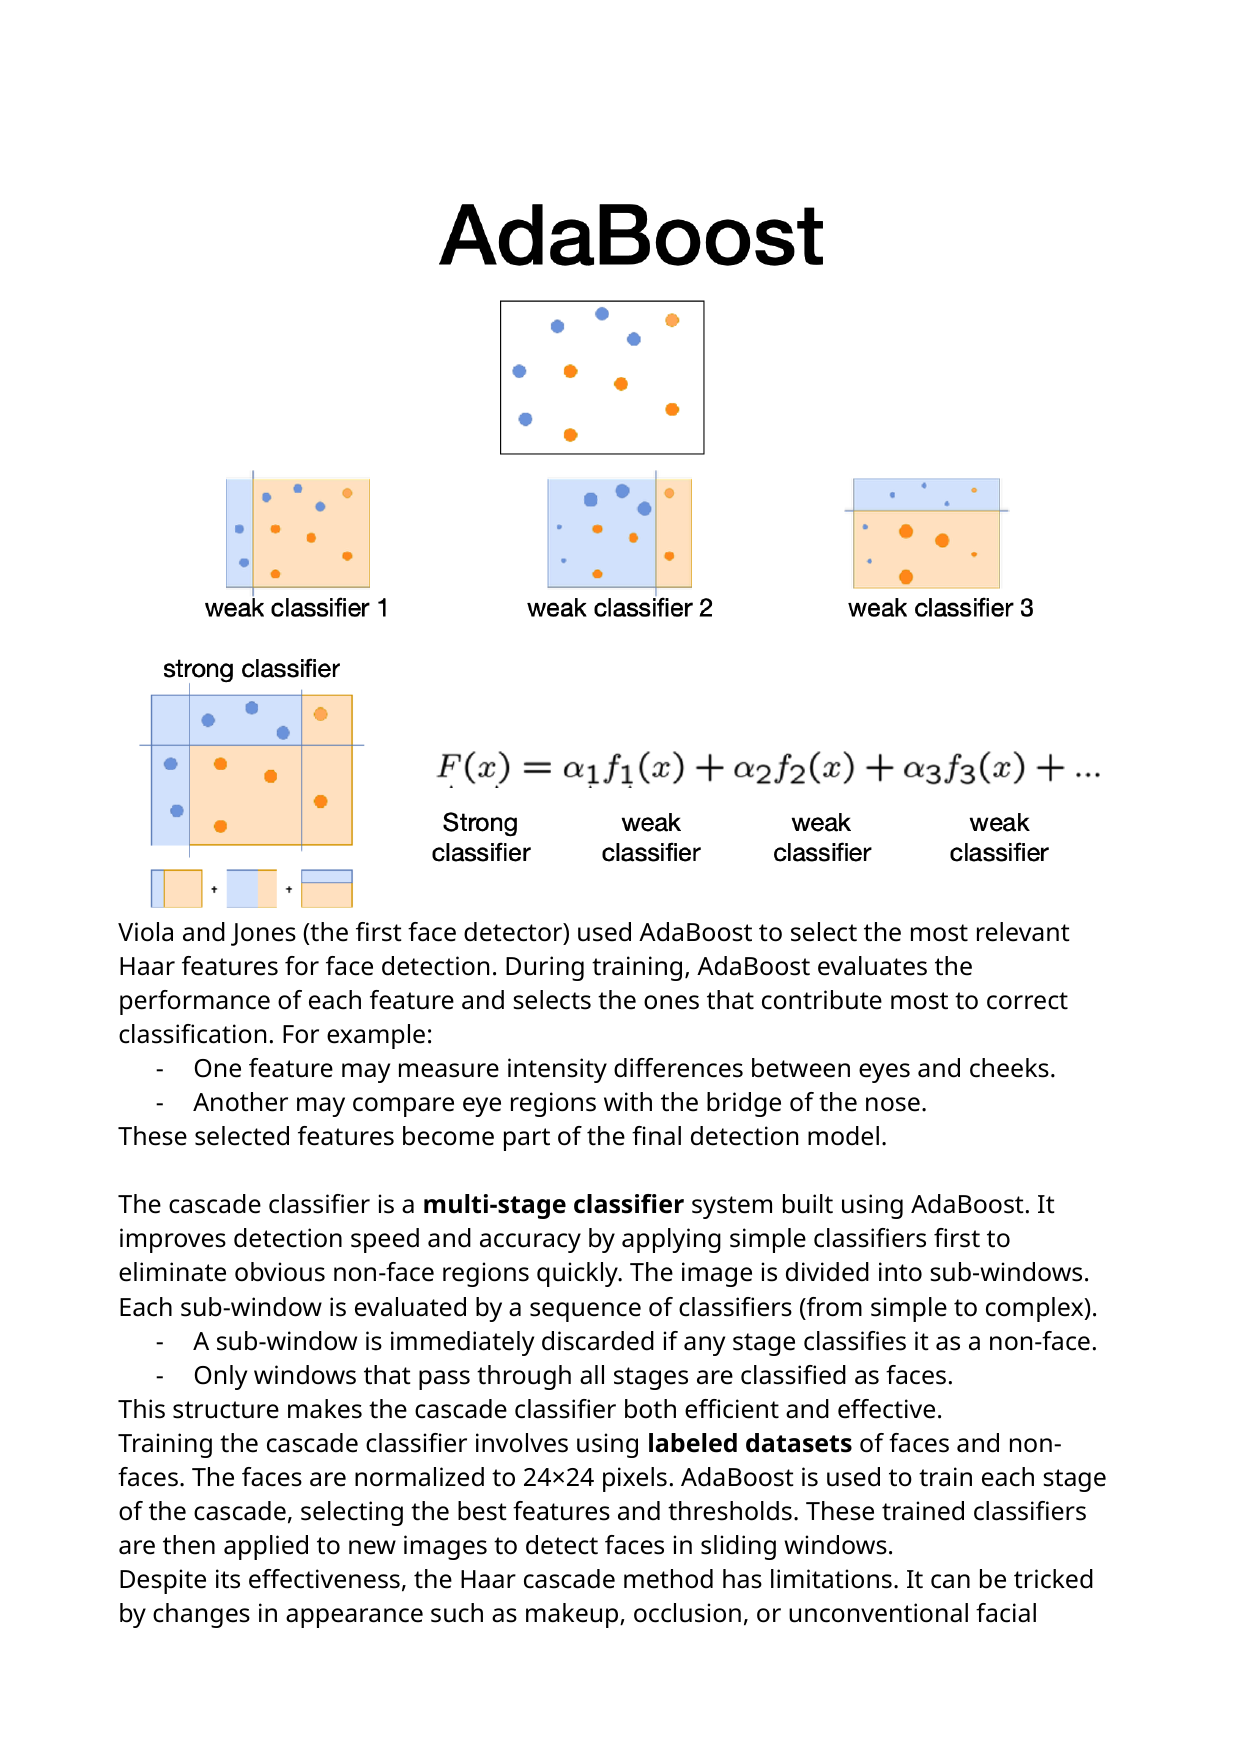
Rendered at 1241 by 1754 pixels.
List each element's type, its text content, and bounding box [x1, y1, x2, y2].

list Another may compare eye regions with the bridge of the nose. [156, 1085, 1122, 1119]
text The cascade classifier is a multi-stage classifier system built using AdaBoost. It improves detection speed and accuracy by applying simple classifiers first to eliminate obvious non-face regions quickly. The image is divided into sub-windows. Each sub-window is evaluated by a sequence of classifiers (from simple to complex). [118, 1187, 1122, 1323]
list One feature may measure intensity differences between eyes and cheeks. [156, 1051, 1122, 1085]
list A sub-window is immediately discarded if any stage classifies it as a non-face. [156, 1323, 1122, 1357]
text Viola and Jones (the first face detector) used AdaBoost to select the most relevant Haar features for face detection. During training, AdaBoost evaluates the performance of each feature and selects the ones that contribute most to correct classification. For example: [118, 915, 1122, 1051]
text This structure makes the cascade classifier both efficient and effective. [118, 1391, 1122, 1425]
text These selected features become part of the final detection model. [118, 1119, 1122, 1153]
list Only windows that pass through all stages are classified as faces. [156, 1357, 1122, 1391]
picture [118, 147, 1123, 915]
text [118, 1562, 1122, 1630]
text Training the cascade classifier involves using labeled datasets of faces and non-faces. The faces are normalized to 24×24 pixels. AdaBoost is used to train each stage of the cascade, selecting the best features and thresholds. These trained classifiers are then applied to new images to detect faces in sliding windows. [118, 1425, 1122, 1562]
